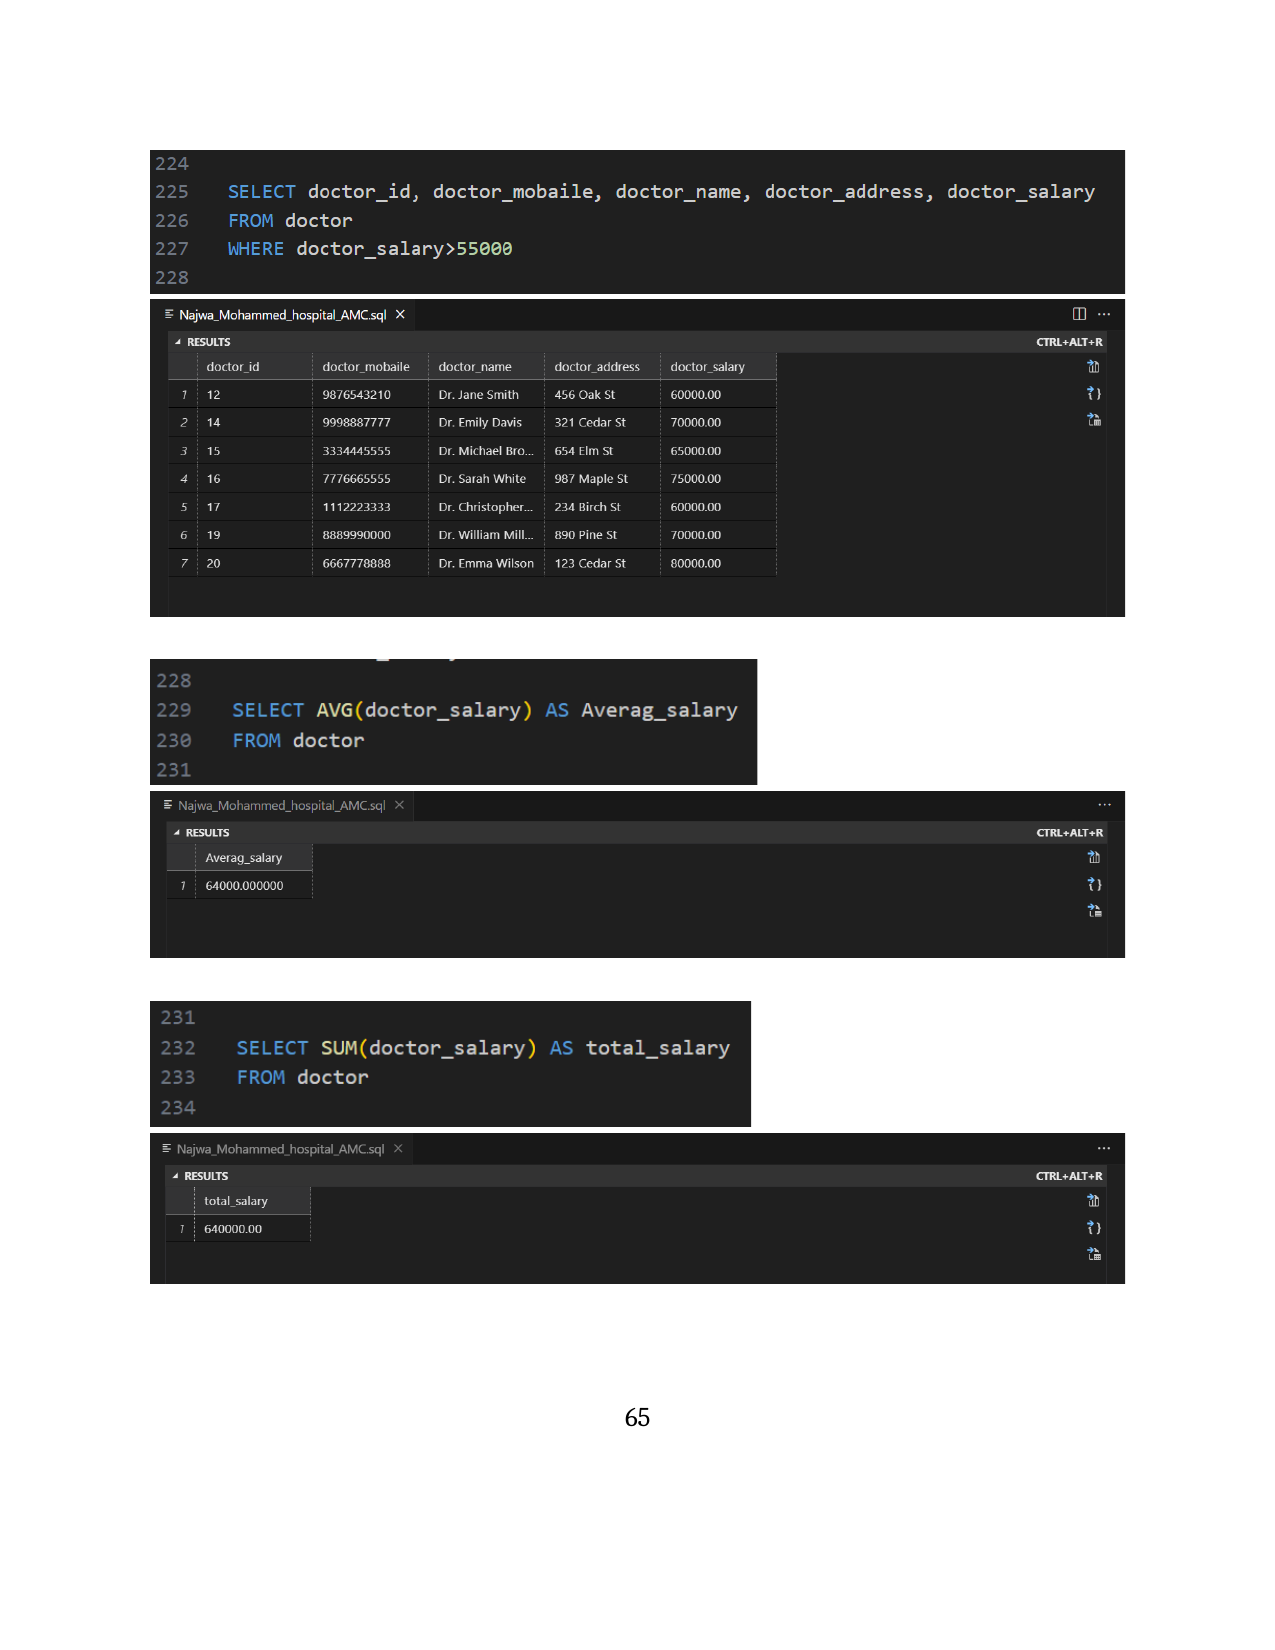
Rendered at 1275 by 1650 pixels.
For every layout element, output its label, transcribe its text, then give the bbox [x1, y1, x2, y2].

picture [150, 1133, 1125, 1284]
picture [150, 1001, 752, 1127]
text 65 [150, 1402, 1125, 1433]
picture [150, 791, 1125, 958]
picture [150, 299, 1125, 617]
picture [150, 150, 1125, 294]
picture [150, 659, 758, 785]
